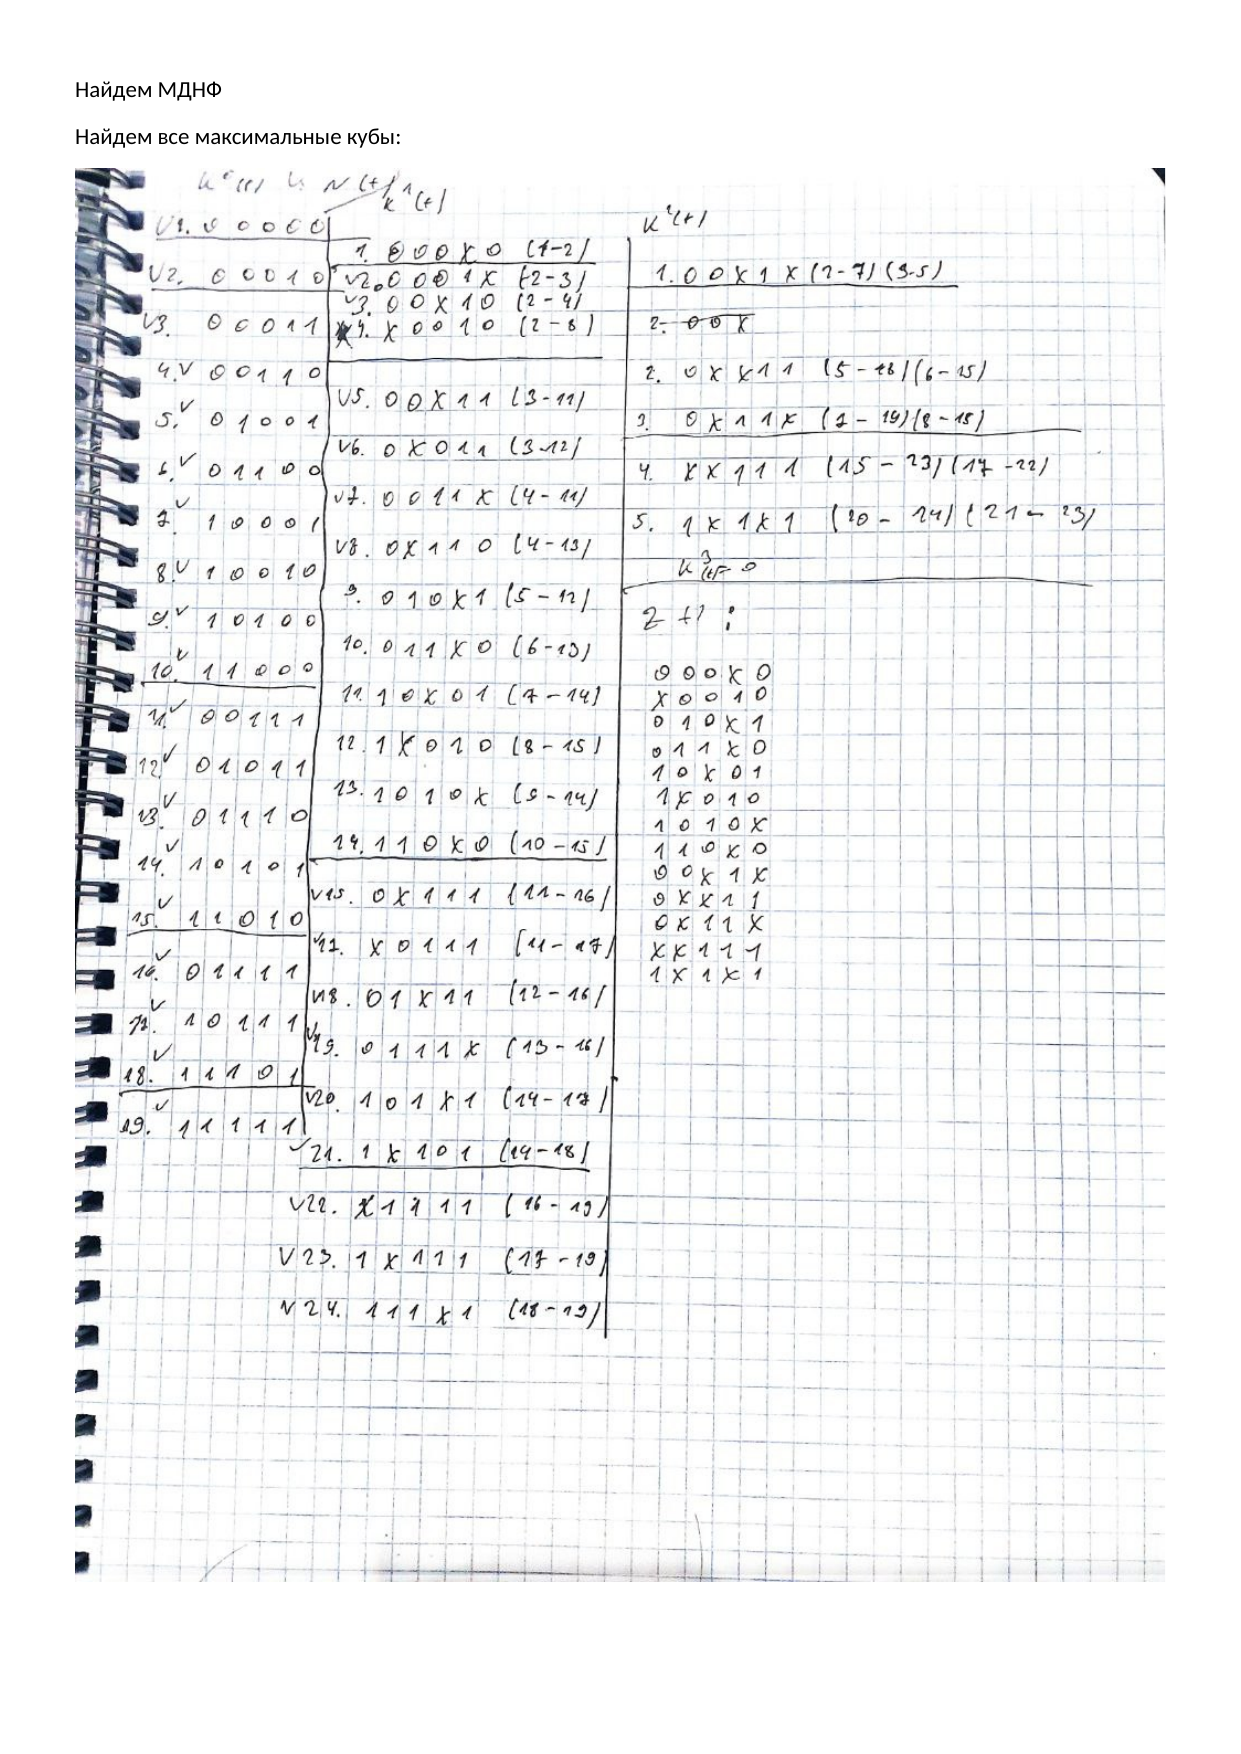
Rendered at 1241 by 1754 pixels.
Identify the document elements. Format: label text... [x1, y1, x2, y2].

picture [75, 168, 1166, 1582]
text Найдем все максимальные кубы: [75, 122, 1165, 150]
text Найдем МДНФ [75, 75, 1165, 103]
